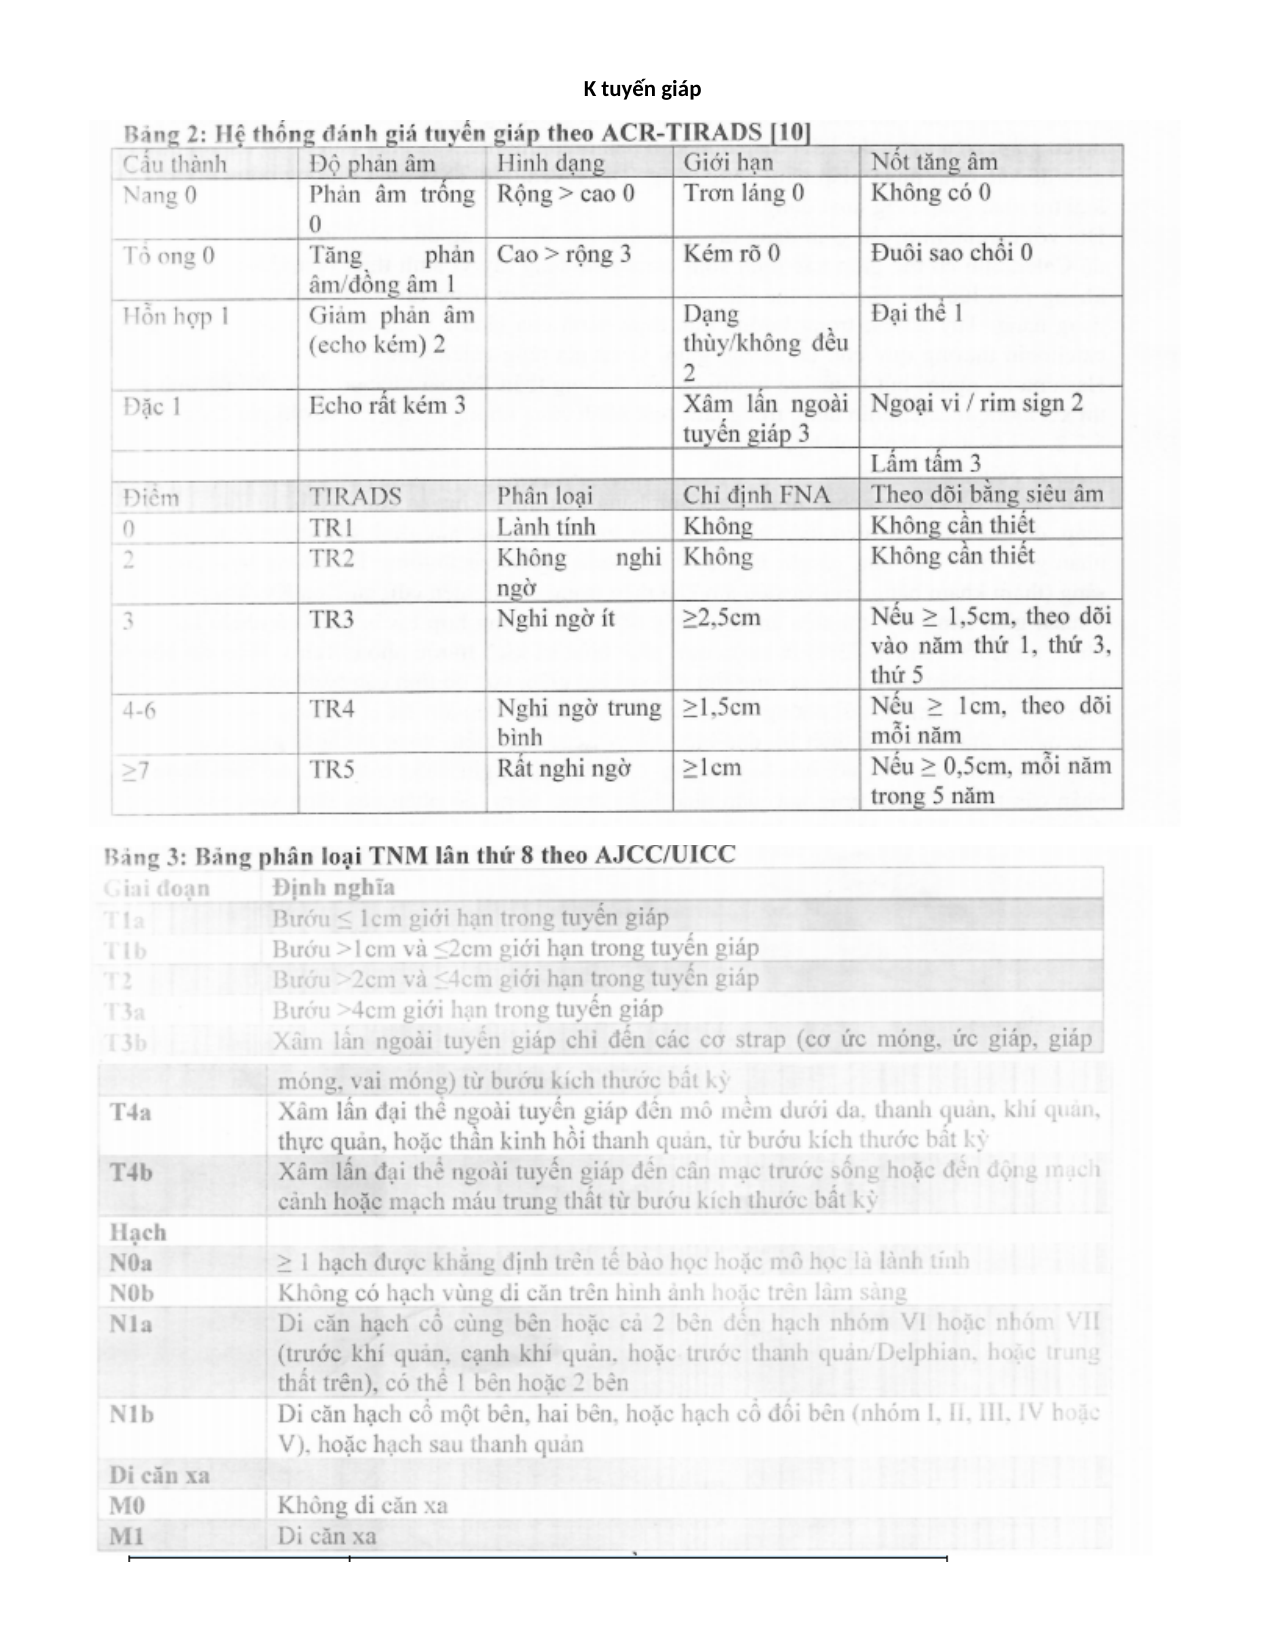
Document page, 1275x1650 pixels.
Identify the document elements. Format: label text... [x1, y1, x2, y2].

picture [88, 120, 1181, 827]
picture [88, 845, 1153, 1562]
text K tuyến giáp [89, 74, 1196, 102]
